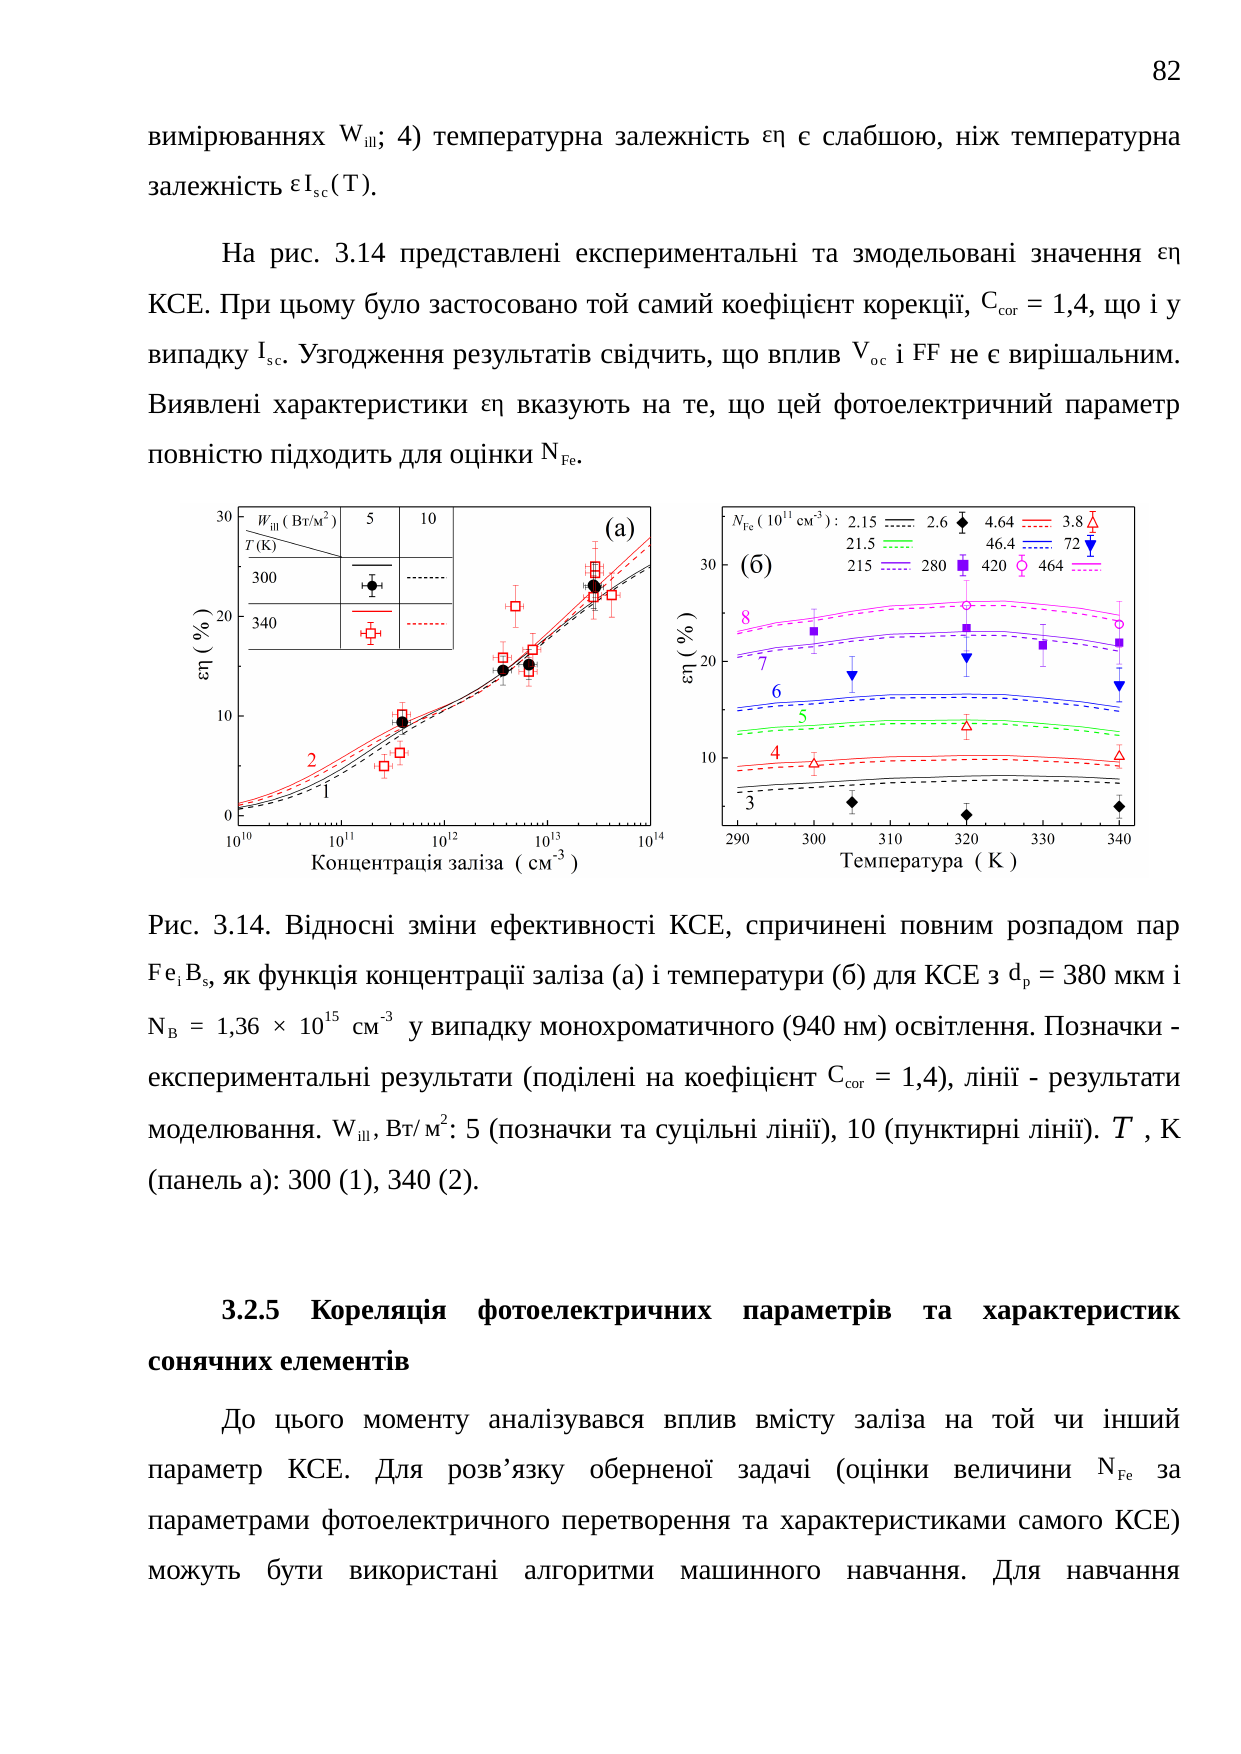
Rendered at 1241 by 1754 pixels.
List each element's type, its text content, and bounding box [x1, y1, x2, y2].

text Рис. 3.14. Відносні зміни ефективності КСЕ, спричинені повним розпадом пар , як функція концентрації заліза (а) і температури (б) для КСЕ з = 380 мкм і у випадку монохроматичного (940 нм) освітлення. Позначки - експериментальні результати (поділені на коефіцієнт = 1,4), лінії - результати моделювання. : 5 (позначки та суцільні лінії), 10 (пунктирні лінії). 𝑇 , K (панель a): 300 (1), 340 (2). [148, 907, 1181, 1196]
text На рис. 3.14 представлені експериментальні та змодельовані значення КСЕ. При цьому було застосовано той самий коефіцієнт корекції, = 1,4, що і у випадку . Узгодження результатів свідчить, що вплив і не є вирішальним. Виявлені характеристики вказують на те, що цей фотоелектричний параметр повністю підходить для оцінки . [148, 235, 1181, 470]
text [148, 118, 1181, 202]
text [148, 1401, 1181, 1586]
picture [180, 503, 1149, 878]
subtitle 3.2.5 Кореляція фотоелектричних параметрів та характеристик сонячних елементів [148, 1292, 1181, 1376]
